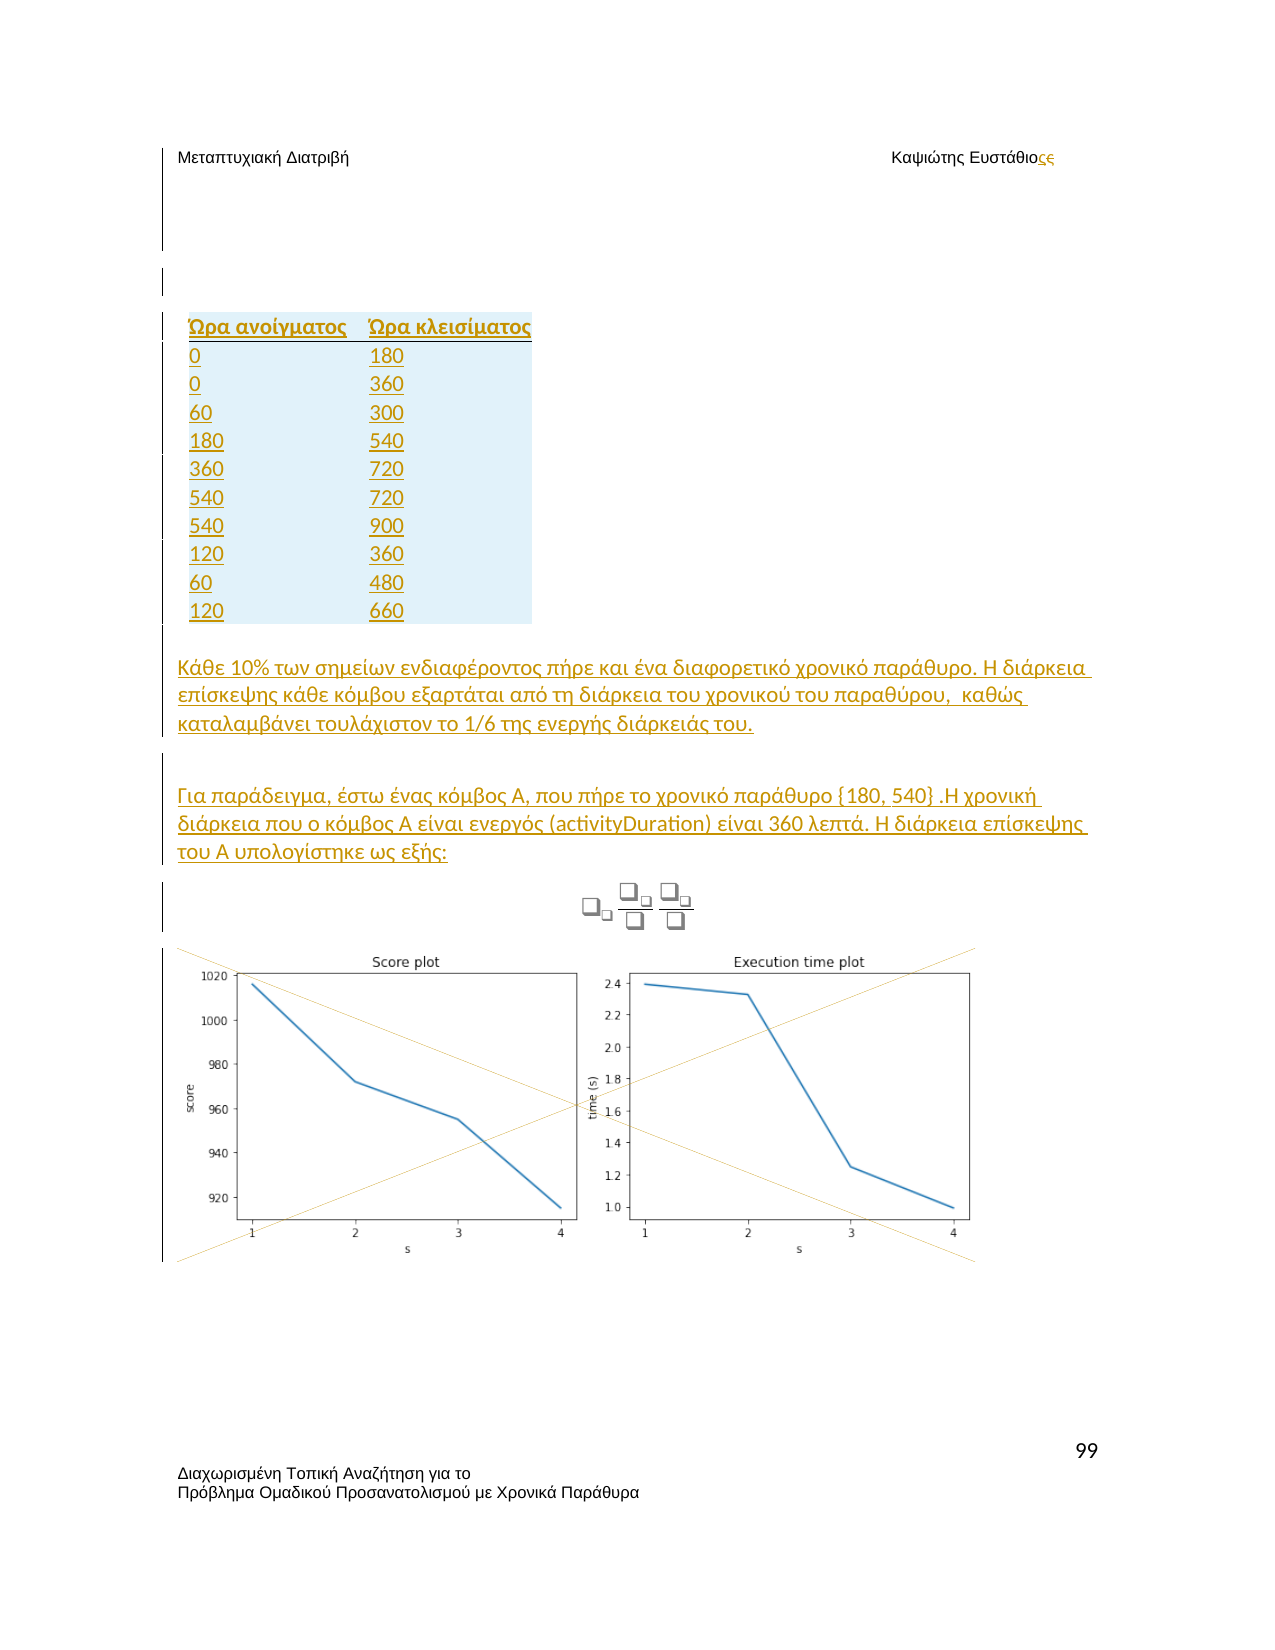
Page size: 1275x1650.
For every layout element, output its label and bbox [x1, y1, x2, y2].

picture [180, 948, 972, 1104]
picture [177, 949, 573, 1261]
picture [579, 949, 976, 1261]
picture [180, 1106, 972, 1262]
